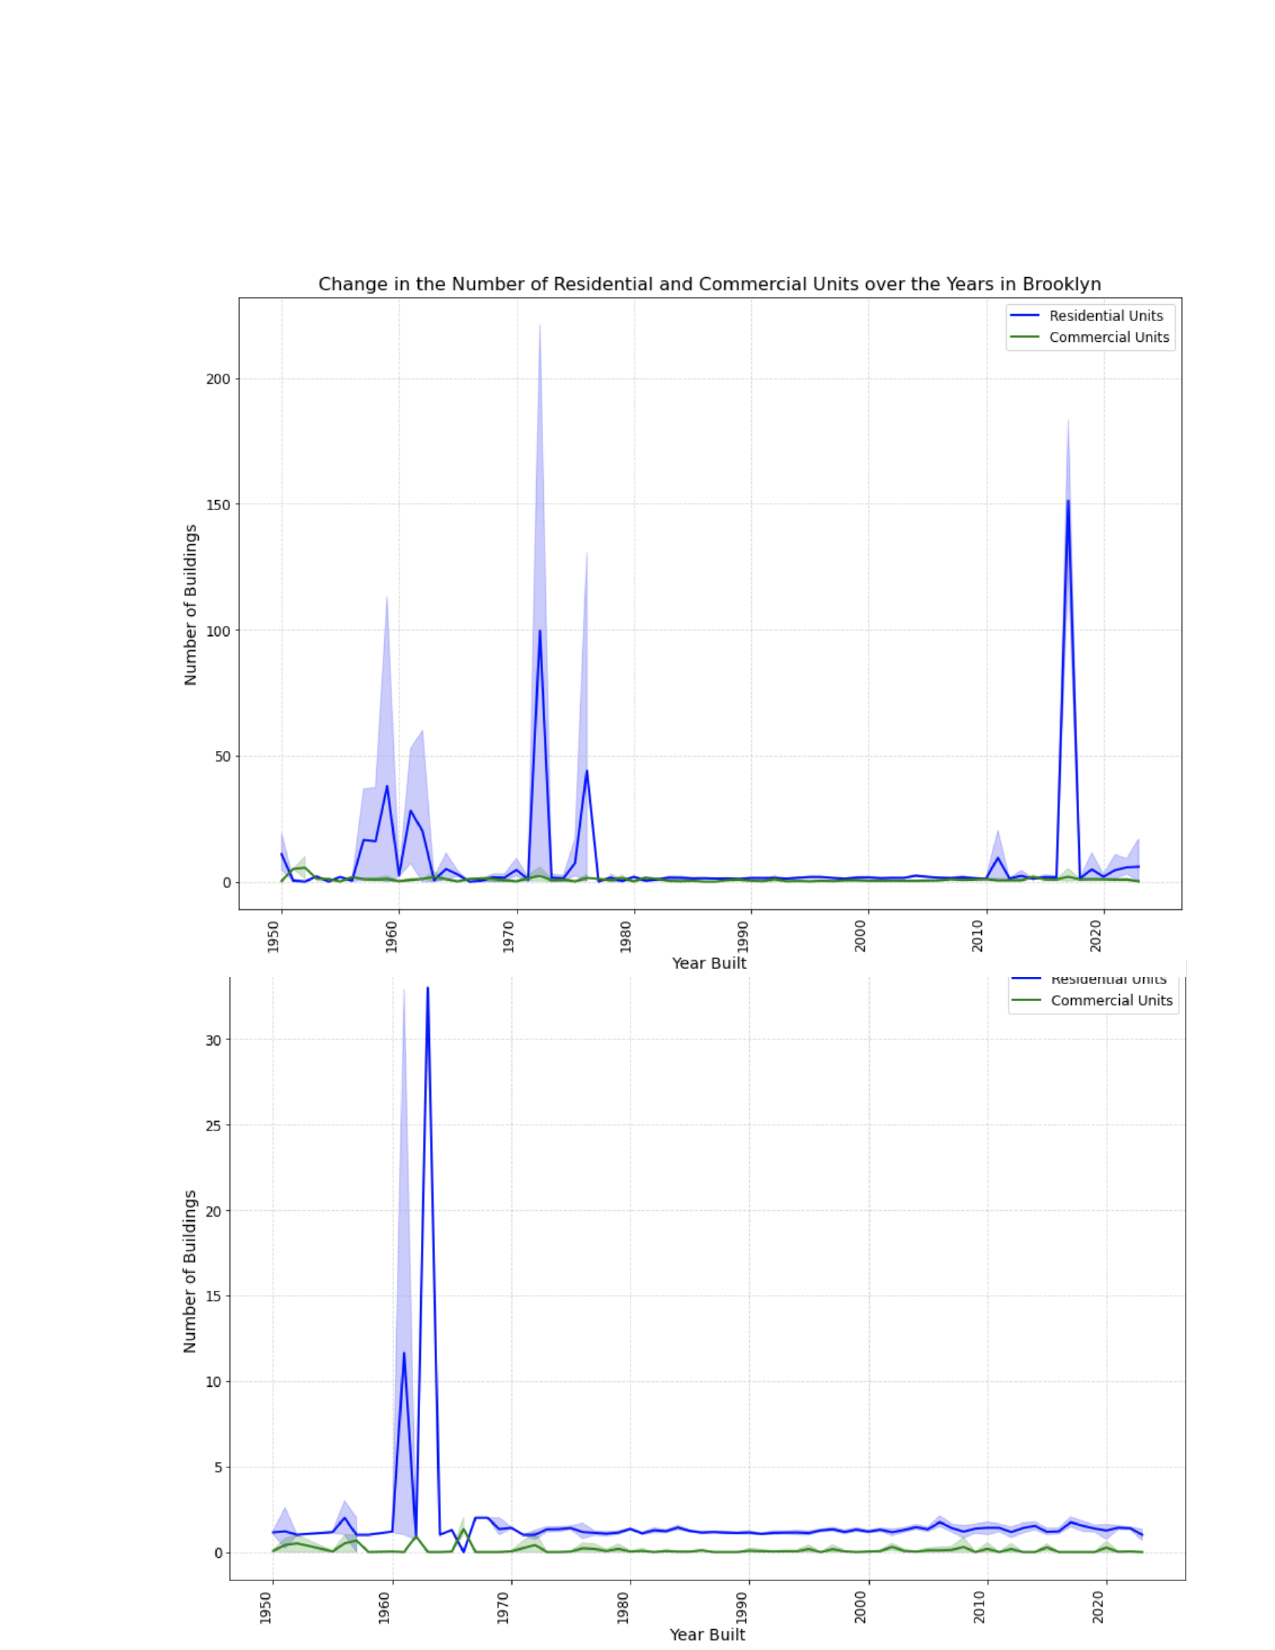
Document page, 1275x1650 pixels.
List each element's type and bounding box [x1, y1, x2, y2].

picture [177, 270, 1190, 1650]
